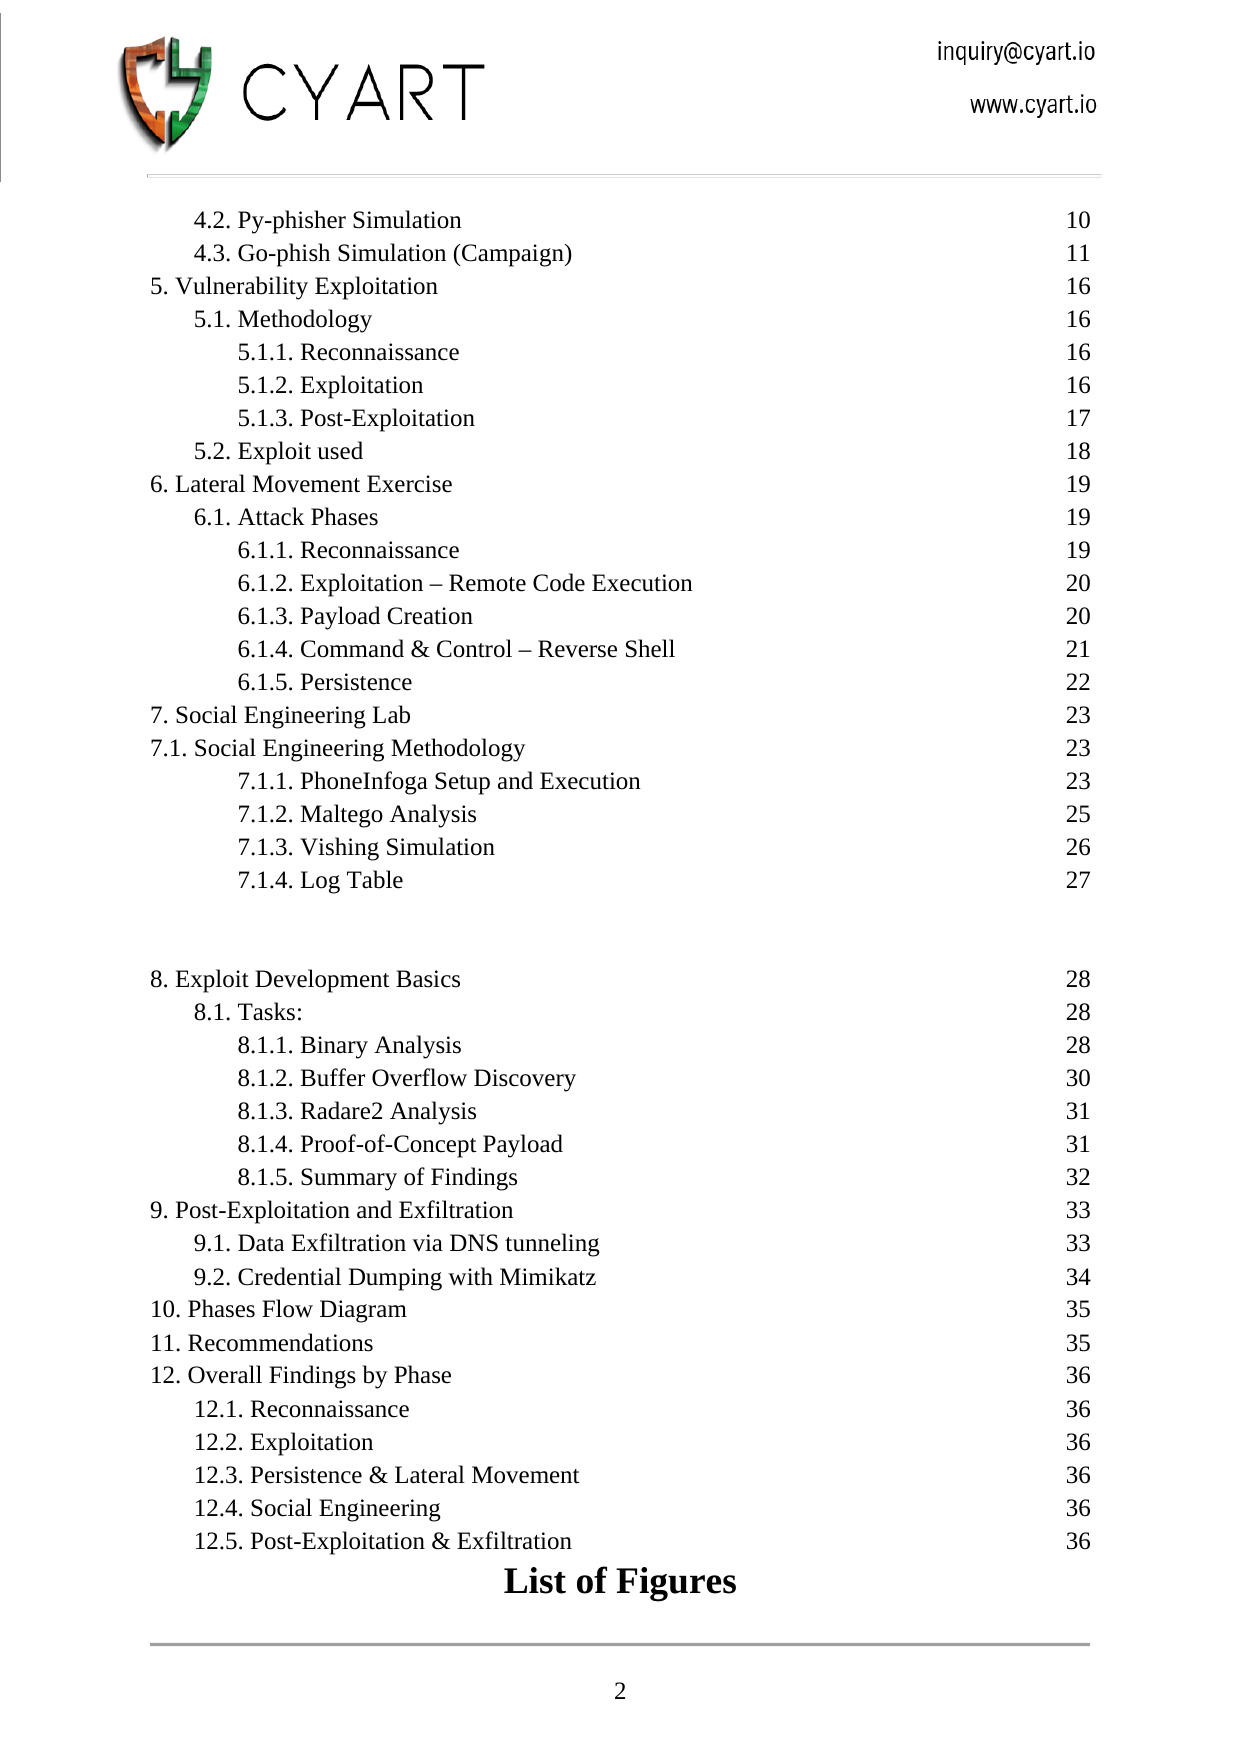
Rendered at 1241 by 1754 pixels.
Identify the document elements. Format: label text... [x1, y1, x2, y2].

text 6.1. Attack Phases 19 [194, 502, 1090, 531]
text 12.2. Exploitation 36 [194, 1427, 1090, 1455]
text 7.1.3. Vishing Simulation 26 [237, 832, 1090, 861]
text 6.1.2. Exploitation – Remote Code Execution 20 [237, 568, 1090, 597]
text 12.4. Social Engineering 36 [194, 1493, 1090, 1521]
text 12.3. Persistence & Lateral Movement 36 [194, 1460, 1090, 1488]
text 12.1. Reconnaissance 36 [194, 1394, 1090, 1422]
text 8. Exploit Development Basics 28 [150, 964, 1090, 993]
text 8.1.1. Binary Analysis 28 [237, 1030, 1090, 1059]
text 5.1.1. Reconnaissance 16 [237, 337, 1090, 366]
text 5.2. Exploit used 18 [194, 436, 1090, 465]
text 10. Phases Flow Diagram 35 [150, 1294, 1090, 1323]
text 7. Social Engineering Lab 23 [150, 700, 1090, 729]
text 5. Vulnerability Exploitation 16 [150, 271, 1090, 300]
text 6.1.5. Persistence 22 [237, 667, 1090, 696]
picture [0, 13, 1241, 182]
text 8.1.5. Summary of Findings 32 [237, 1162, 1090, 1191]
text 9.2. Credential Dumping with Mimikatz 34 [194, 1262, 1090, 1290]
text 8.1.2. Buffer Overflow Discovery 30 [237, 1063, 1090, 1092]
text 5.1. Methodology 16 [194, 304, 1090, 333]
text 12. Overall Findings by Phase 36 [150, 1361, 1090, 1389]
text 9.1. Data Exfiltration via DNS tunneling 33 [194, 1228, 1090, 1257]
text 8.1.4. Proof-of-Concept Payload 31 [237, 1129, 1090, 1158]
text 12.5. Post-Exploitation & Exfiltration 36 [194, 1526, 1090, 1554]
text 6. Lateral Movement Exercise 19 [150, 469, 1090, 498]
text 5.1.2. Exploitation 16 [237, 370, 1090, 399]
text 6.1.3. Payload Creation 20 [237, 601, 1090, 630]
text 4.3. Go-phish Simulation (Campaign) 11 [194, 238, 1090, 267]
text 8.1.3. Radare2 Analysis 31 [237, 1096, 1090, 1125]
text 8.1. Tasks: 28 [194, 997, 1090, 1026]
text 7.1.2. Maltego Analysis 25 [237, 799, 1090, 828]
text 4.2. Py-phisher Simulation 10 [194, 150, 1090, 234]
text 7.1. Social Engineering Methodology 23 [150, 733, 1090, 762]
text 6.1.1. Reconnaissance 19 [237, 535, 1090, 564]
text 6.1.4. Command & Control – Reverse Shell 21 [237, 634, 1090, 663]
text 9. Post-Exploitation and Exfiltration 33 [150, 1196, 1090, 1224]
text 7.1.4. Log Table 27 [237, 865, 1090, 894]
text 7.1.1. PhoneInfoga Setup and Execution 23 [237, 766, 1090, 795]
text 5.1.3. Post-Exploitation 17 [237, 403, 1090, 432]
text 11. Recommendations 35 [150, 1328, 1090, 1356]
text List of Figures [150, 1559, 1090, 1602]
